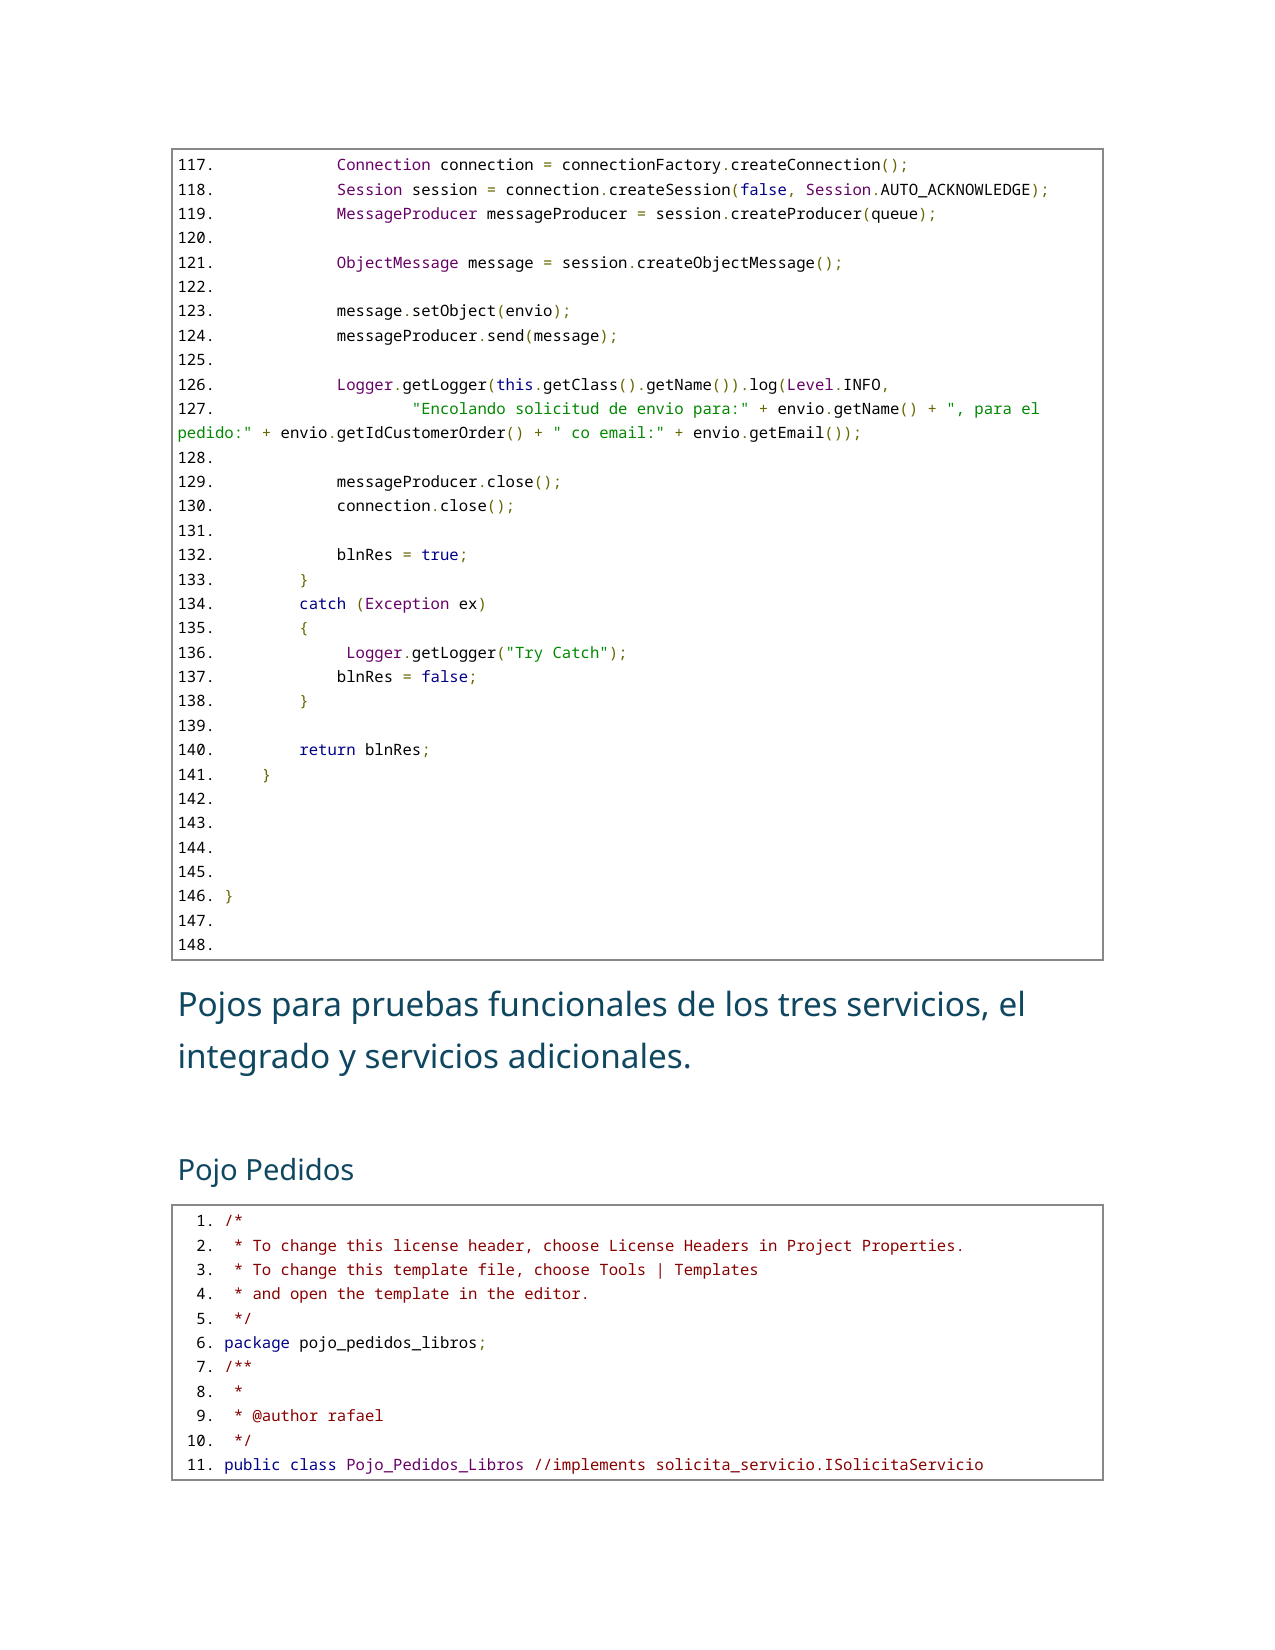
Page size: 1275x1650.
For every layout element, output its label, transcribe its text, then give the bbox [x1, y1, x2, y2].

text 139. [173, 708, 1102, 733]
text 118. Session session = connection.createSession(false, Session.AUTO_ACKNOWLEDGE); [173, 172, 1102, 196]
text 3. * To change this template file, choose Tools | Templates [173, 1252, 1102, 1277]
text 138. } [173, 684, 1102, 708]
text 141. } [173, 757, 1102, 781]
text 117. Connection connection = connectionFactory.createConnection(); [173, 150, 1102, 172]
text 133. } [173, 562, 1102, 586]
text 137. blnRes = false; [173, 659, 1102, 684]
text 143. [173, 806, 1102, 830]
text 124. messageProducer.send(message); [173, 318, 1102, 343]
text 119. MessageProducer messageProducer = session.createProducer(queue); [173, 196, 1102, 221]
text 129. messageProducer.close(); [173, 464, 1102, 489]
text 121. ObjectMessage message = session.createObjectMessage(); [173, 245, 1102, 269]
text 120. [173, 221, 1102, 245]
text 5. */ [173, 1301, 1102, 1326]
text 130. connection.close(); [173, 489, 1102, 513]
text 142. [173, 781, 1102, 806]
text 132. blnRes = true; [173, 538, 1102, 562]
text 126. Logger.getLogger(this.getClass().getName()).log(Level.INFO, [173, 367, 1102, 391]
text 7. /** [173, 1350, 1102, 1374]
text 125. [173, 343, 1102, 367]
text 135. { [173, 611, 1102, 635]
text 147. [173, 903, 1102, 928]
text 146. } [173, 879, 1102, 903]
text 122. [173, 269, 1102, 294]
subtitle Pojo Pedidos [177, 1150, 1098, 1189]
text 2. * To change this license header, choose License Headers in Project Properties. [173, 1228, 1102, 1252]
text 11. public class Pojo_Pedidos_Libros //implements solicita_servicio.ISolicitaServicio [173, 1447, 1102, 1479]
text 128. [173, 440, 1102, 464]
text 144. [173, 830, 1102, 854]
text 10. */ [173, 1423, 1102, 1447]
text 136. Logger.getLogger("Try Catch"); [173, 635, 1102, 659]
subtitle Pojos para pruebas funcionales de los tres servicios, el integrado y servicios adicionales. [177, 981, 1098, 1079]
text 1. /* [173, 1206, 1102, 1228]
text 148. [173, 928, 1102, 959]
text 127. "Encolando solicitud de envio para:" + envio.getName() + ", para el pedido:" + envio.getIdCustomerOrder() + " co email:" + envio.getEmail()); [173, 391, 1102, 440]
text 140. return blnRes; [173, 733, 1102, 757]
text 9. * @author rafael [173, 1399, 1102, 1423]
text 145. [173, 854, 1102, 879]
text 131. [173, 513, 1102, 538]
text 134. catch (Exception ex) [173, 586, 1102, 611]
text 6. package pojo_pedidos_libros; [173, 1326, 1102, 1350]
text 4. * and open the template in the editor. [173, 1277, 1102, 1301]
text 123. message.setObject(envio); [173, 294, 1102, 318]
text 8. * [173, 1374, 1102, 1399]
